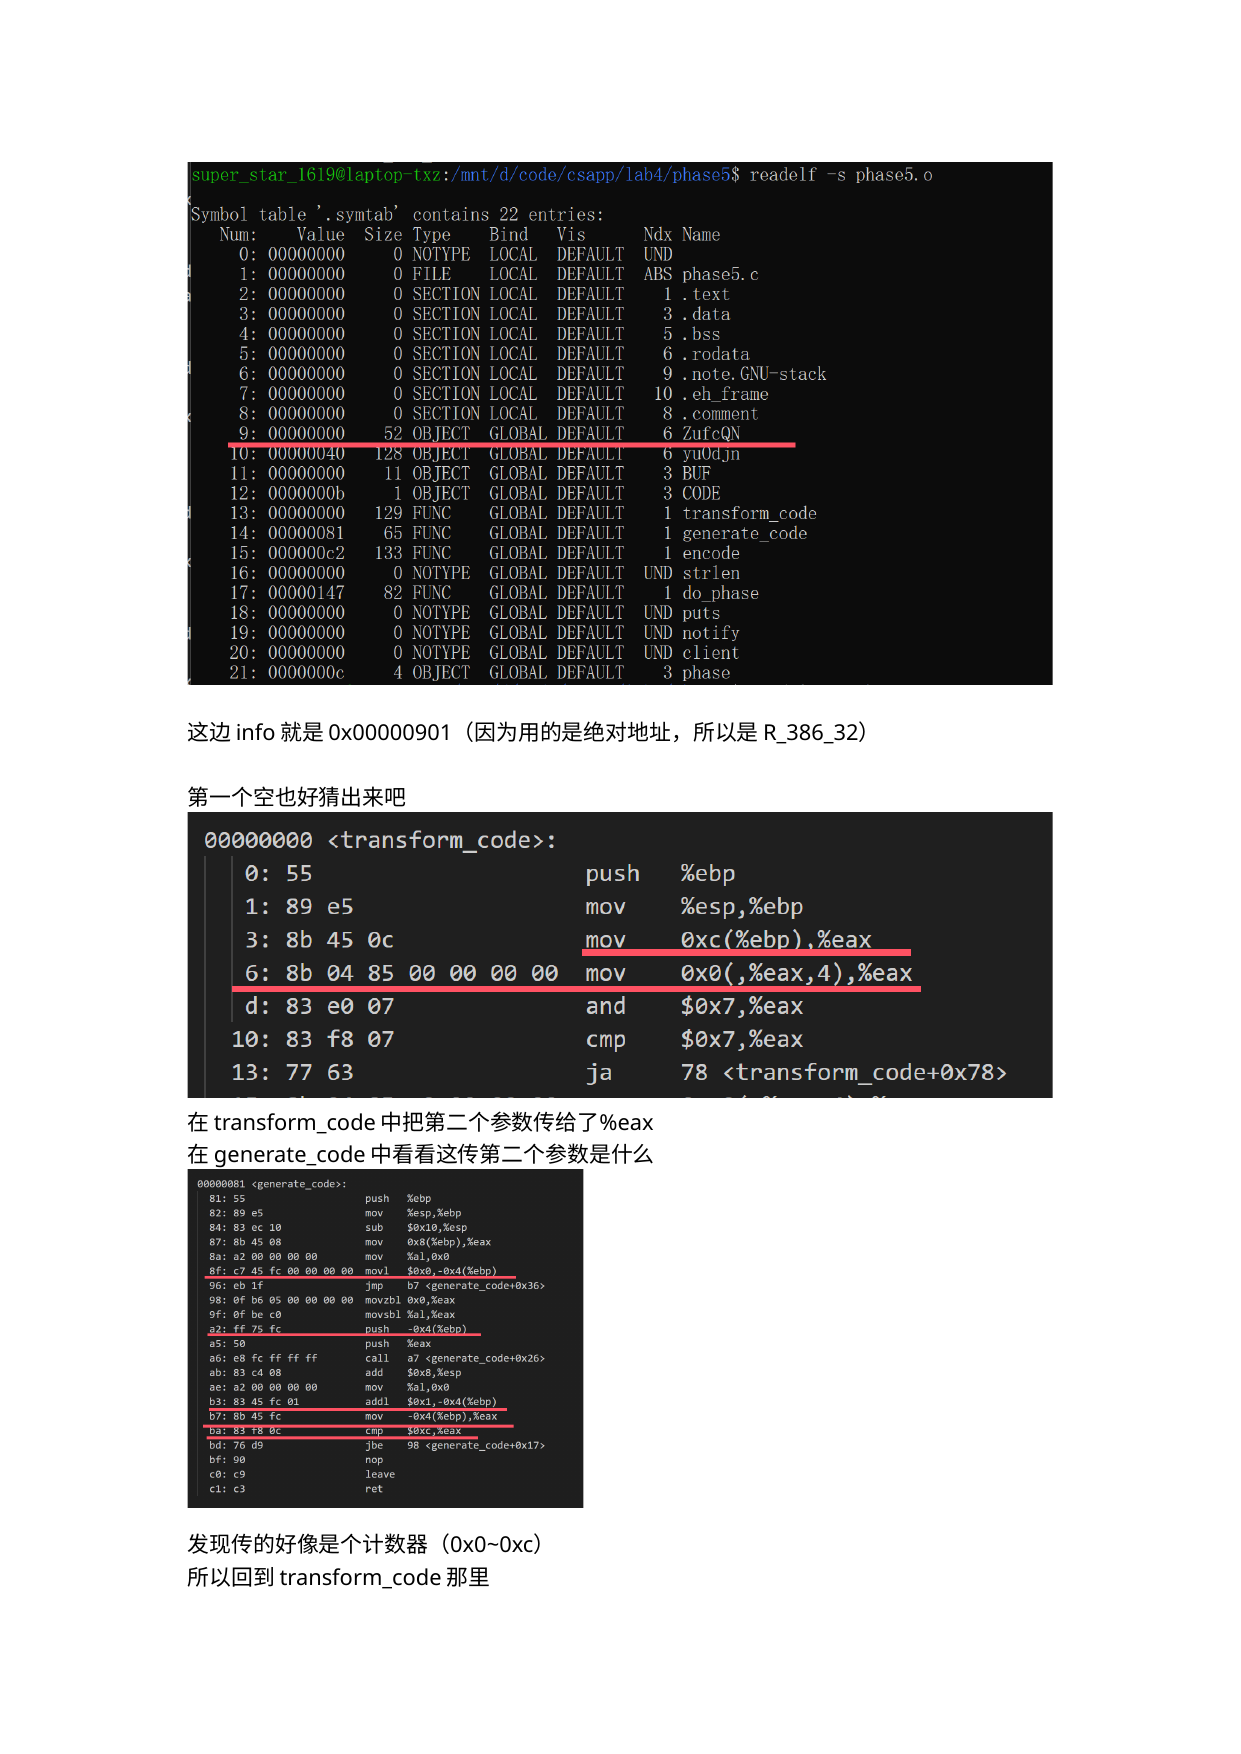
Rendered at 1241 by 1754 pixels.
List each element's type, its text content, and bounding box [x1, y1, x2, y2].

picture [187, 812, 1053, 1098]
text 所以回到transform_code那里 [187, 1559, 1053, 1592]
text 在transform_code中把第二个参数传给了%eax [187, 1104, 1053, 1137]
text 第一个空也好猜出来吧 [187, 779, 1053, 812]
picture [187, 1169, 584, 1508]
text 在generate_code中看看这传第二个参数是什么 [187, 1137, 1053, 1169]
text 这边info就是0x00000901（因为用的是绝对地址，所以是R_386_32） [187, 714, 1053, 747]
text 发现传的好像是个计数器（0x0~0xc） [187, 1527, 1053, 1559]
picture [187, 162, 1053, 685]
